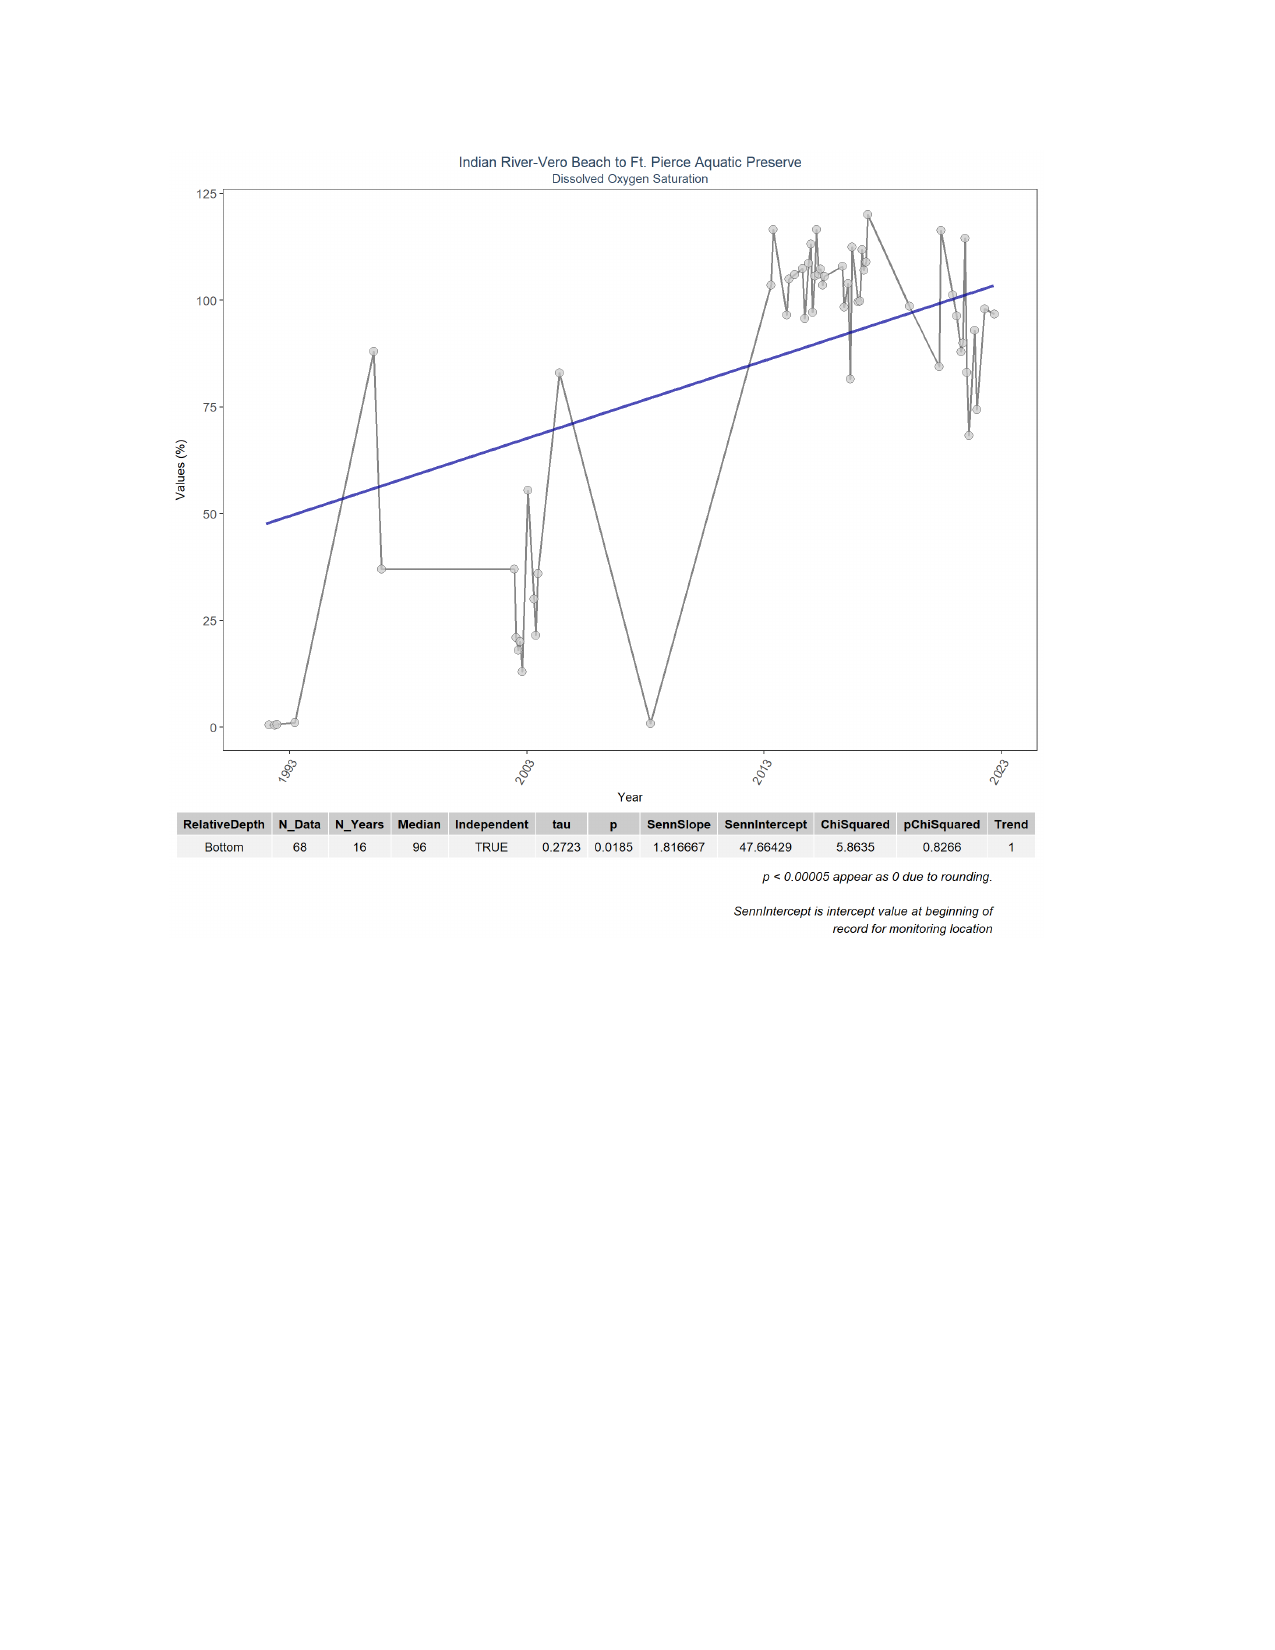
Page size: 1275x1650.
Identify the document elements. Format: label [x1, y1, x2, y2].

picture [168, 150, 1044, 938]
